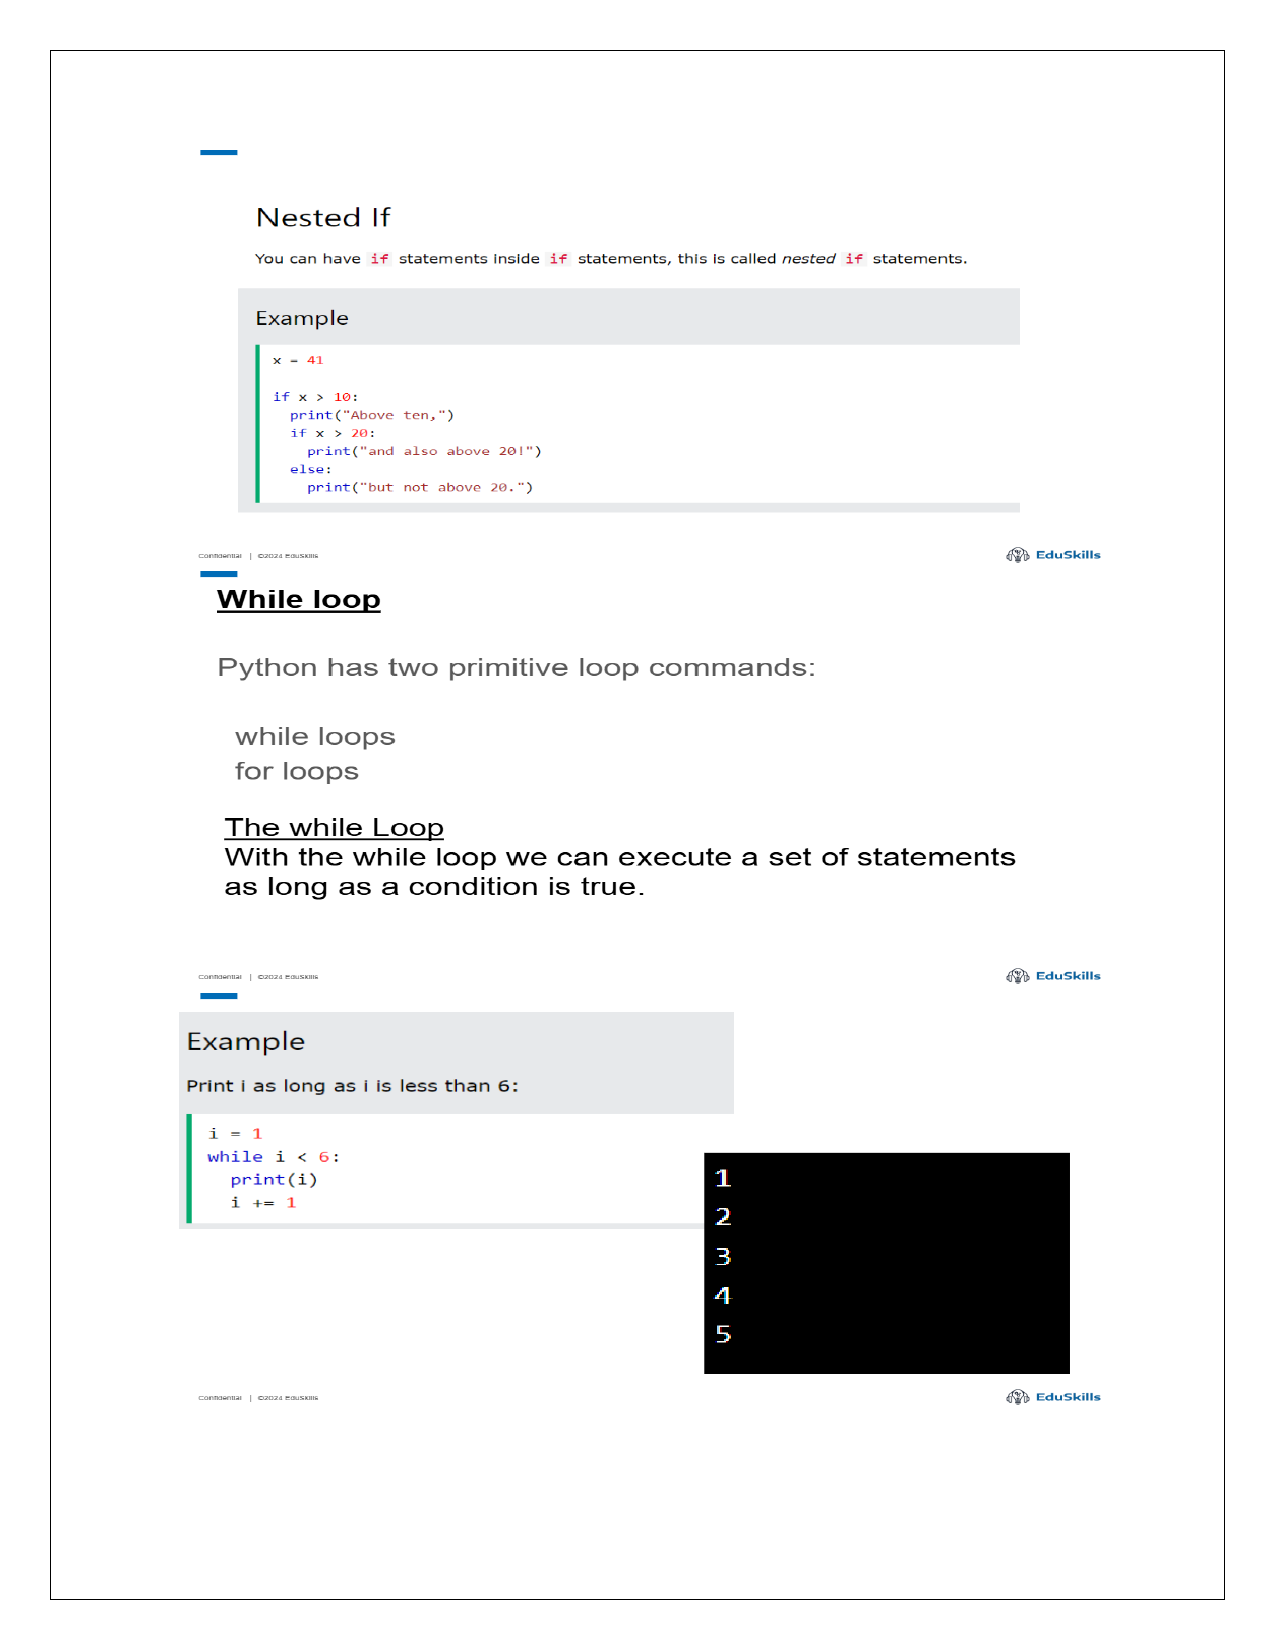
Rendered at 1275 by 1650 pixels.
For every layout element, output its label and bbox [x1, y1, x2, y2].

picture [150, 150, 1126, 568]
picture [150, 571, 1126, 989]
picture [150, 993, 1126, 1410]
